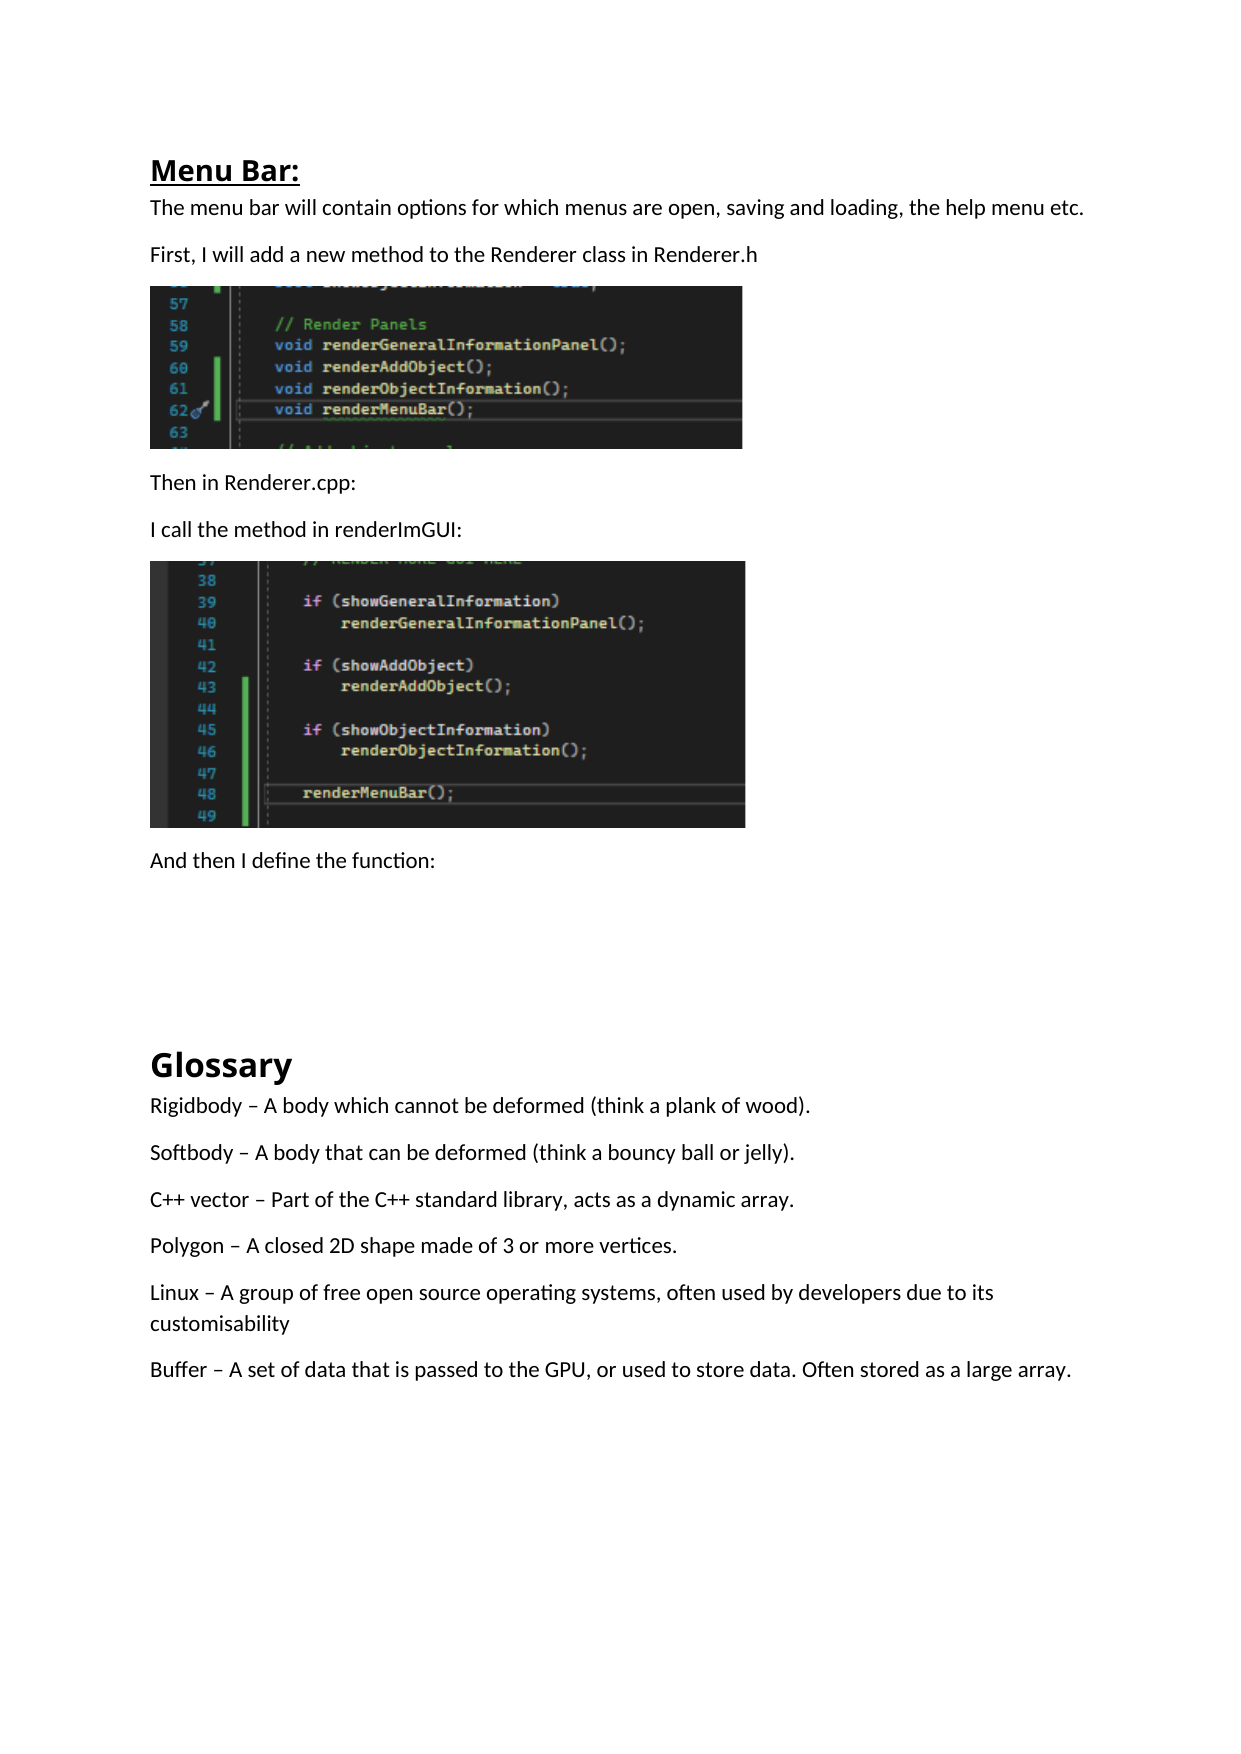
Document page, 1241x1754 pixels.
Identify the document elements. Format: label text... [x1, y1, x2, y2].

subtitle Glossary [150, 1042, 1090, 1087]
text C++ vector – Part of the C++ standard library, acts as a dynamic array. [150, 1185, 1090, 1213]
text Polygon – A closed 2D shape made of 3 or more vertices. [150, 1232, 1090, 1260]
text First, I will add a new method to the Renderer class in Renderer.h [150, 240, 1090, 268]
text I call the method in renderImGUI: [150, 515, 1090, 543]
picture [150, 561, 746, 828]
text The menu bar will contain options for which menus are open, saving and loading, the help menu etc. [150, 193, 1090, 221]
text Buffer – A set of data that is passed to the GPU, or used to store data. Often stored as a large array. [150, 1356, 1090, 1384]
text Linux – A group of free open source operating systems, often used by developers due to its customisability [150, 1278, 1090, 1337]
text And then I define the function: [150, 846, 1090, 874]
picture [150, 286, 743, 449]
subtitle Menu Bar: [150, 150, 1090, 190]
text Softbody – A body that can be deformed (think a bouncy ball or jelly). [150, 1138, 1090, 1166]
text Rigidbody – A body which cannot be deformed (think a plank of wood). [150, 1091, 1090, 1119]
text Then in Renderer.cpp: [150, 468, 1090, 496]
